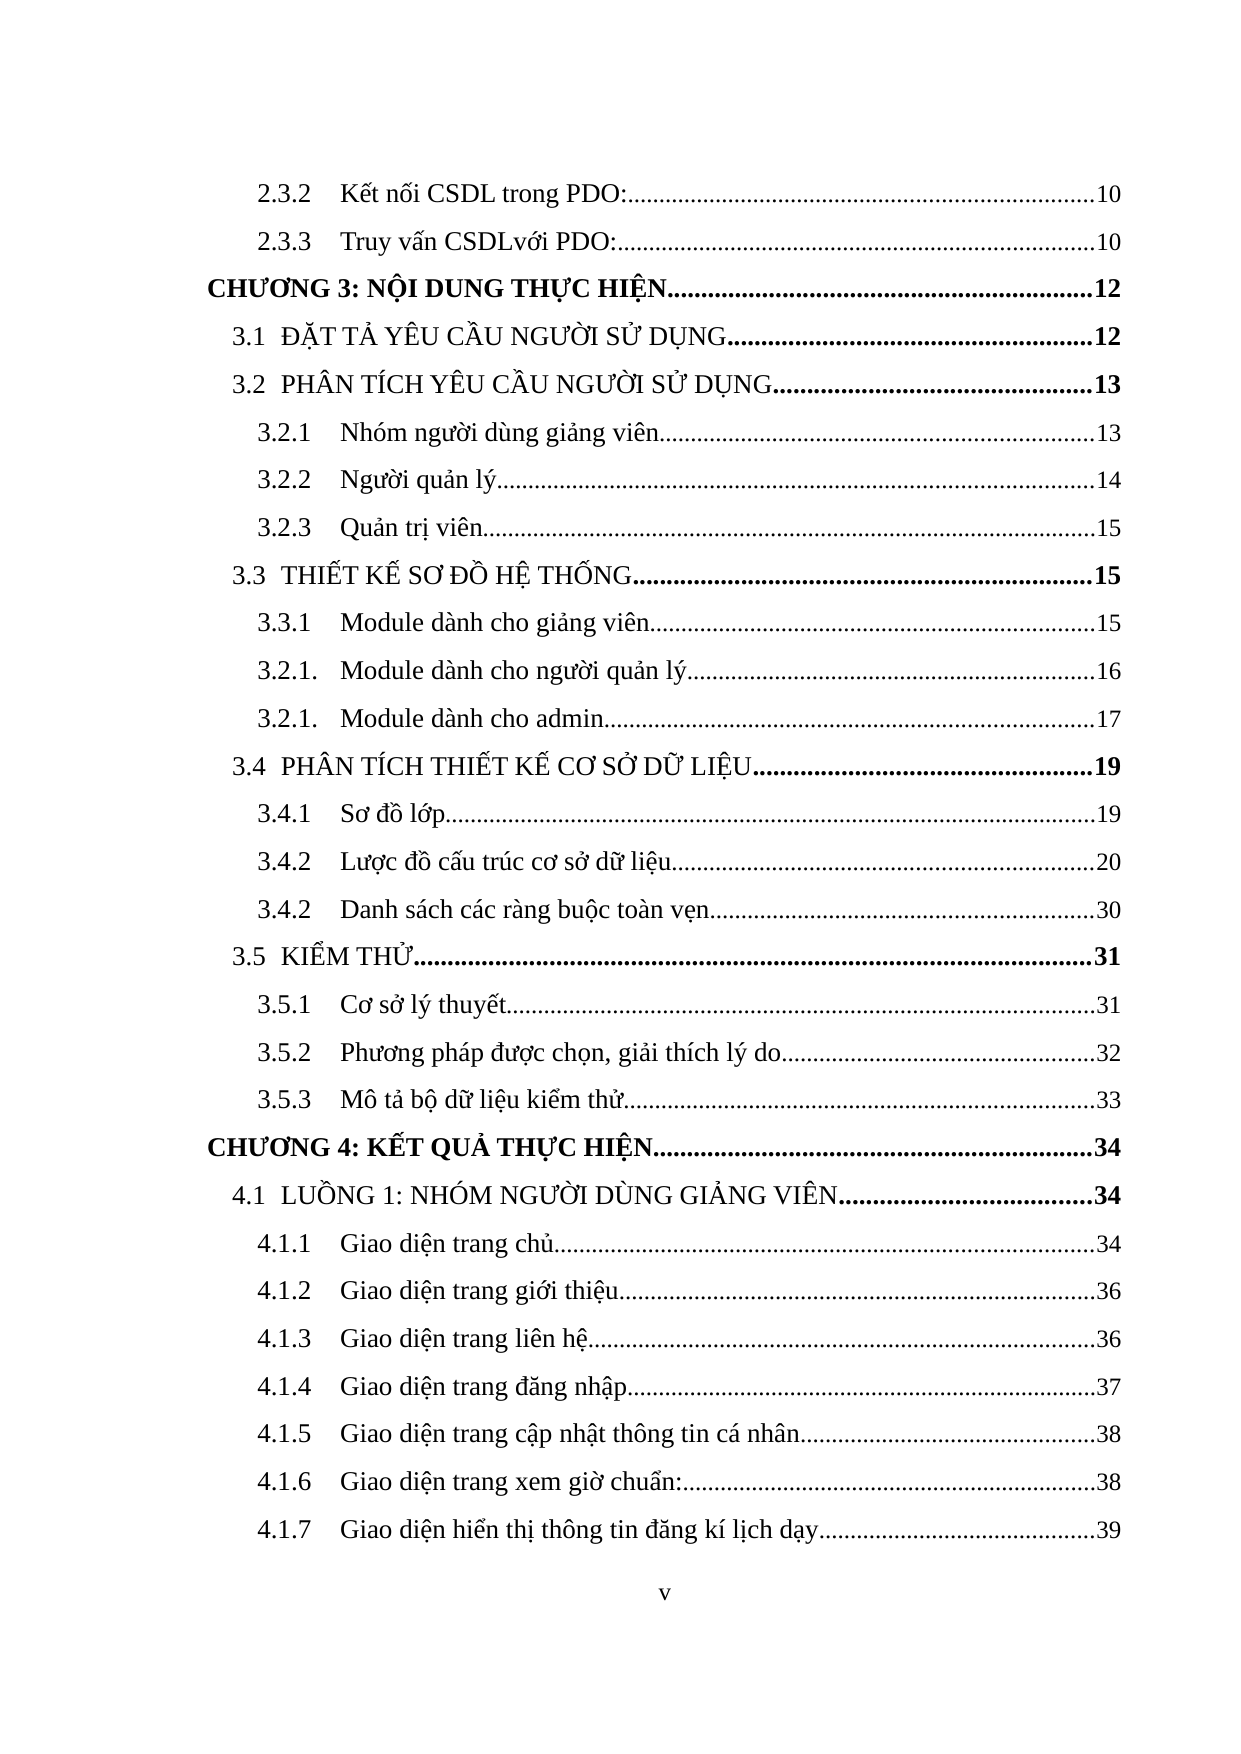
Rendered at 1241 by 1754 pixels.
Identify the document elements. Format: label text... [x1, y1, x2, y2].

text 3.2.2 Người quản lý 14 [257, 463, 1122, 494]
text 3.4 PHÂN TÍCH THIẾT KẾ CƠ SỞ DỮ LIỆU 19 [232, 750, 1122, 781]
text 3.2 PHÂN TÍCH YÊU CẦU NGƯỜI SỬ DỤNG 13 [232, 368, 1122, 399]
text 3.5.2 Phương pháp được chọn, giải thích lý do 32 [257, 1036, 1122, 1067]
text 2.3.3 Truy vấn CSDLvới PDO: 10 [257, 225, 1122, 256]
text 3.2.1. Module dành cho người quản lý 16 [257, 654, 1122, 685]
text 3.5 KIỂM THỬ 31 [232, 941, 1122, 972]
text 4.1.3 Giao diện trang liên hệ 36 [257, 1322, 1122, 1353]
text 3.5.1 Cơ sở lý thuyết 31 [257, 988, 1122, 1019]
text 4.1.4 Giao diện trang đăng nhập 37 [257, 1370, 1122, 1401]
text 4.1.1 Giao diện trang chủ 34 [257, 1227, 1122, 1258]
text 3.4.2 Lược đồ cấu trúc cơ sở dữ liệu 20 [257, 845, 1122, 876]
text 3.2.3 Quản trị viên 15 [257, 511, 1122, 542]
text 3.4.2 Danh sách các ràng buộc toàn vẹn 30 [257, 893, 1122, 924]
text 3.1 ĐẶT TẢ YÊU CẦU NGƯỜI SỬ DỤNG 12 [232, 320, 1122, 351]
text 4.1.6 Giao diện trang xem giờ chuẩn: 38 [257, 1465, 1122, 1496]
text 3.2.1. Module dành cho admin 17 [257, 702, 1122, 733]
text CHƯƠNG 3: NỘI DUNG THỰC HIỆN 12 [207, 273, 1122, 304]
text 3.5.3 Mô tả bộ dữ liệu kiểm thử 33 [257, 1084, 1122, 1115]
text 3.4.1 Sơ đồ lớp 19 [257, 797, 1122, 828]
text 3.2.1 Nhóm người dùng giảng viên 13 [257, 416, 1122, 447]
text 4.1.7 Giao diện hiển thị thông tin đăng kí lịch dạy 39 [257, 1513, 1122, 1544]
text 3.3.1 Module dành cho giảng viên 15 [257, 607, 1122, 638]
text 4.1.2 Giao diện trang giới thiệu 36 [257, 1274, 1122, 1306]
text CHƯƠNG 4: KẾT QUẢ THỰC HIỆN 34 [207, 1131, 1122, 1162]
text 2.3.2 Kết nối CSDL trong PDO: 10 [257, 177, 1122, 208]
text 3.3 THIẾT KẾ SƠ ĐỒ HỆ THỐNG 15 [232, 559, 1122, 590]
text 4.1 LUỒNG 1: NHÓM NGƯỜI DÙNG GIẢNG VIÊN 34 [232, 1179, 1122, 1210]
text 4.1.5 Giao diện trang cập nhật thông tin cá nhân 38 [257, 1418, 1122, 1449]
